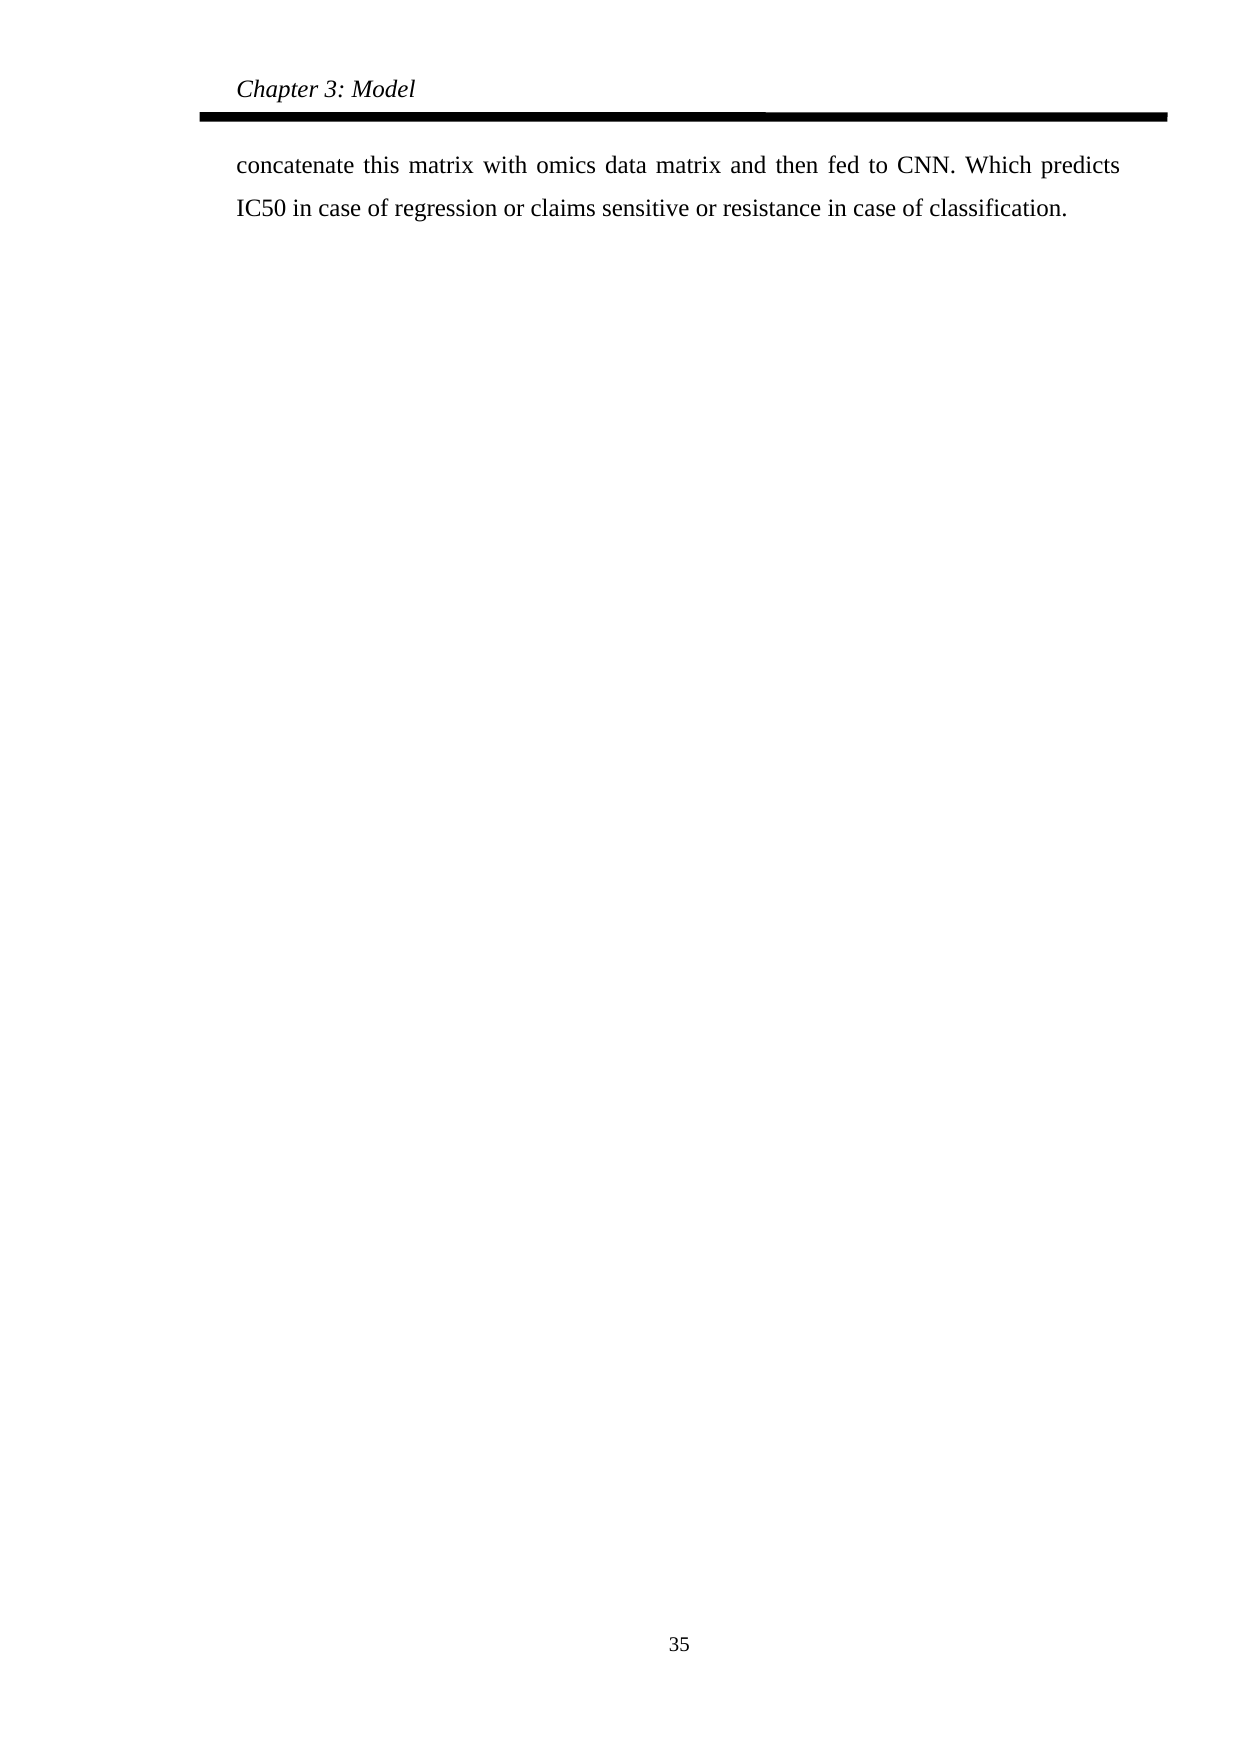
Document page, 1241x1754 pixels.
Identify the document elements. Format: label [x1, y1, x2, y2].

text [236, 150, 1122, 222]
